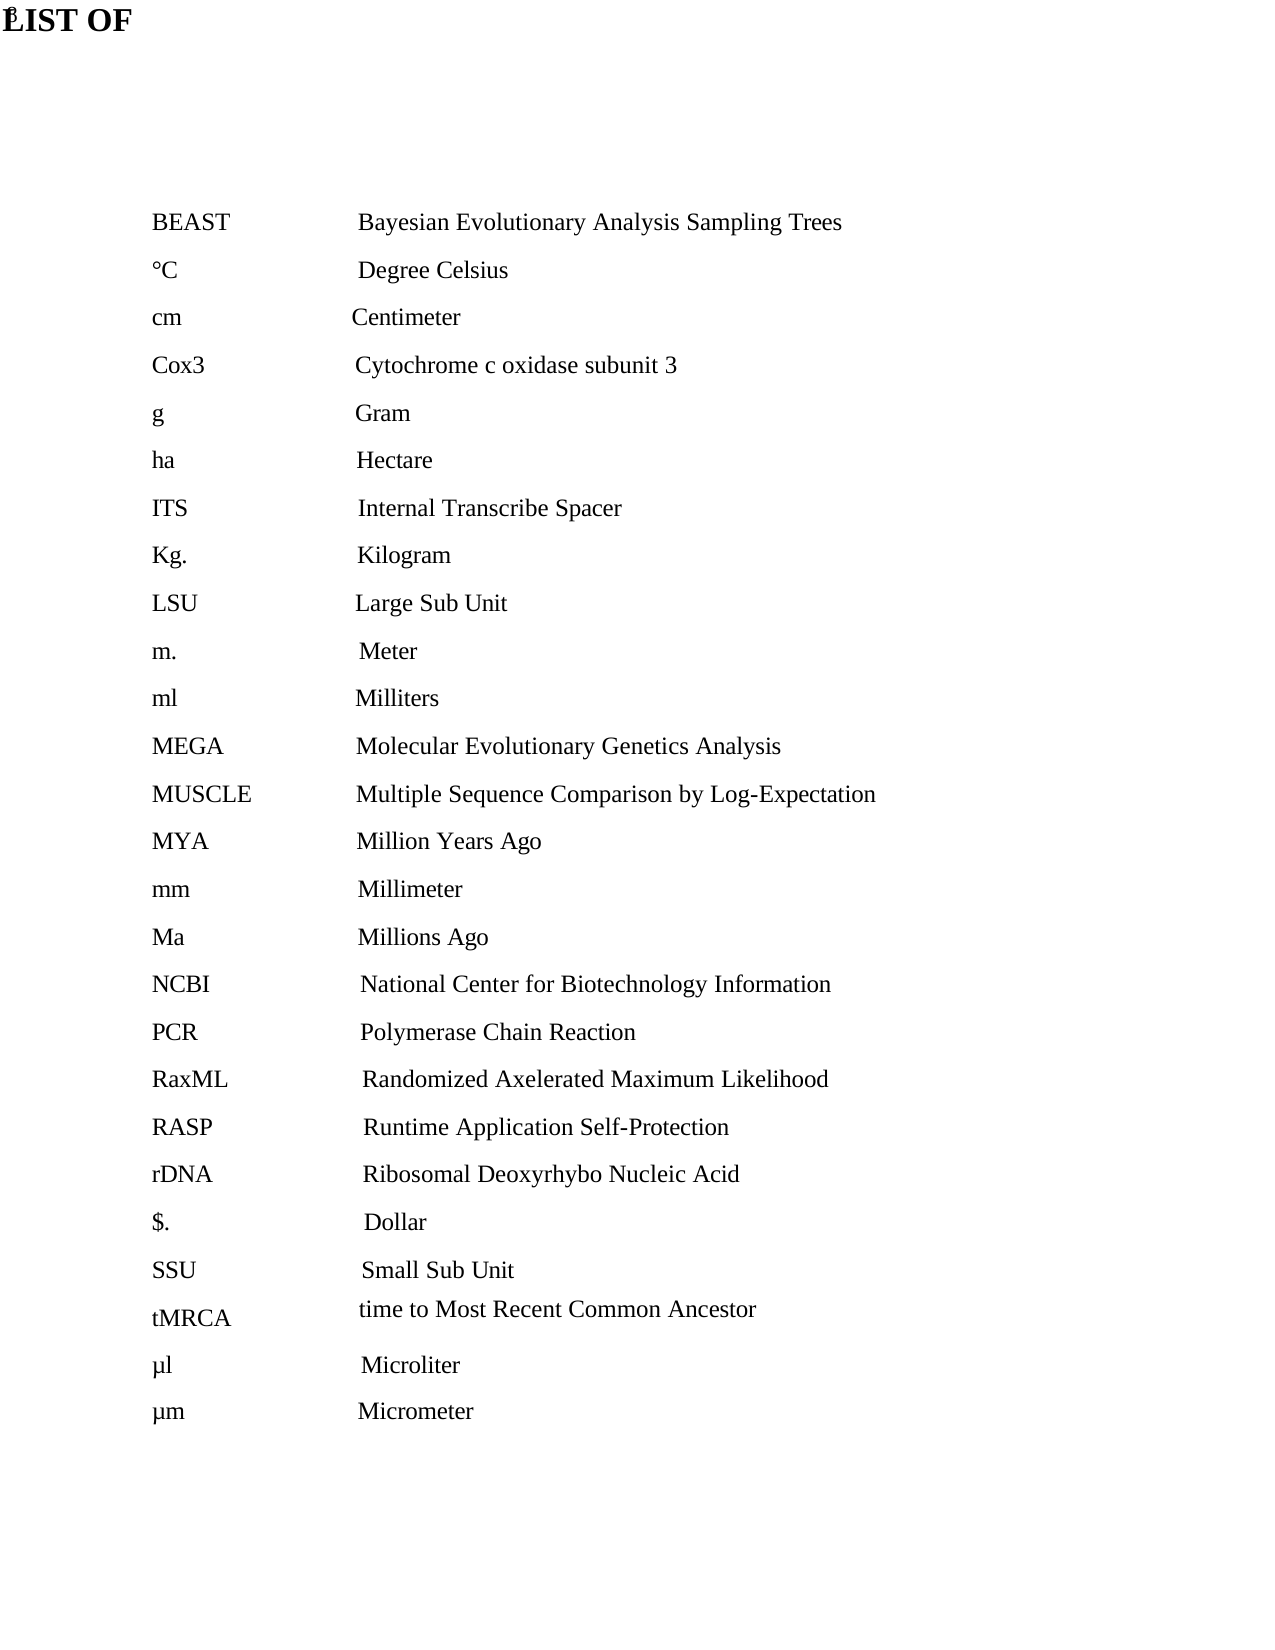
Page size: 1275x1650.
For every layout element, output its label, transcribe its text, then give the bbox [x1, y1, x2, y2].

table_cell Hectare [302, 436, 880, 484]
table_cell rDNA [146, 1151, 302, 1198]
table_cell Kg. [146, 532, 302, 579]
table_cell Dollar [302, 1199, 880, 1246]
table_cell mm [146, 865, 302, 913]
table_cell Millimeter [302, 865, 880, 913]
table_cell tMRCA [146, 1289, 302, 1341]
table_cell Multiple Sequence Comparison by Log-Expectation [302, 770, 880, 817]
table_cell g [146, 389, 302, 436]
table_header BEAST [146, 208, 302, 246]
table_cell Cytochrome c oxidase subunit 3 [302, 341, 880, 389]
table_cell MYA [146, 818, 302, 865]
table_cell Micrometer [302, 1389, 880, 1427]
table_cell Runtime Application Self-Protection [302, 1103, 880, 1151]
table_cell Polymerase Chain Reaction [302, 1008, 880, 1056]
table_cell Centimeter [302, 294, 880, 341]
table_cell PCR [146, 1008, 302, 1056]
table_cell Randomized Axelerated Maximum Likelihood [302, 1056, 880, 1103]
table_cell SSU [146, 1246, 302, 1289]
table_cell ml [146, 675, 302, 722]
table_cell RASP [146, 1103, 302, 1151]
table_cell Cox3 [146, 341, 302, 389]
table_header Bayesian Evolutionary Analysis Sampling Trees [302, 208, 880, 246]
table_cell Gram [302, 389, 880, 436]
table_cell Milliters [302, 675, 880, 722]
table_cell RaxML [146, 1056, 302, 1103]
table_cell NCBI [146, 960, 302, 1008]
table_cell Meter [302, 627, 880, 674]
table_cell ha [146, 436, 302, 484]
table_cell Molecular Evolutionary Genetics Analysis [302, 722, 880, 770]
table_cell °C [146, 246, 302, 293]
table_cell LSU [146, 579, 302, 627]
table_cell $. [146, 1199, 302, 1246]
table_cell National Center for Biotechnology Information [302, 960, 880, 1008]
table_cell Internal Transcribe Spacer [302, 484, 880, 532]
table_cell Microliter [302, 1341, 880, 1389]
table_cell cm [146, 294, 302, 341]
table_cell µm [146, 1389, 302, 1427]
table_cell MEGA [146, 722, 302, 770]
table_cell µl [146, 1341, 302, 1389]
table_cell Large Sub Unit [302, 579, 880, 627]
table_cell time to Most Recent Common Ancestor [302, 1289, 880, 1341]
table_cell Kilogram [302, 532, 880, 579]
table_cell Small Sub Unit [302, 1246, 880, 1289]
table_cell ITS [146, 484, 302, 532]
table_cell Ma [146, 913, 302, 960]
table_cell m. [146, 627, 302, 674]
table_cell Degree Celsius [302, 246, 880, 293]
table_cell Million Years Ago [302, 818, 880, 865]
table_cell Ribosomal Deoxyrhybo Nucleic Acid [302, 1151, 880, 1198]
table_cell MUSCLE [146, 770, 302, 817]
table_cell Millions Ago [302, 913, 880, 960]
